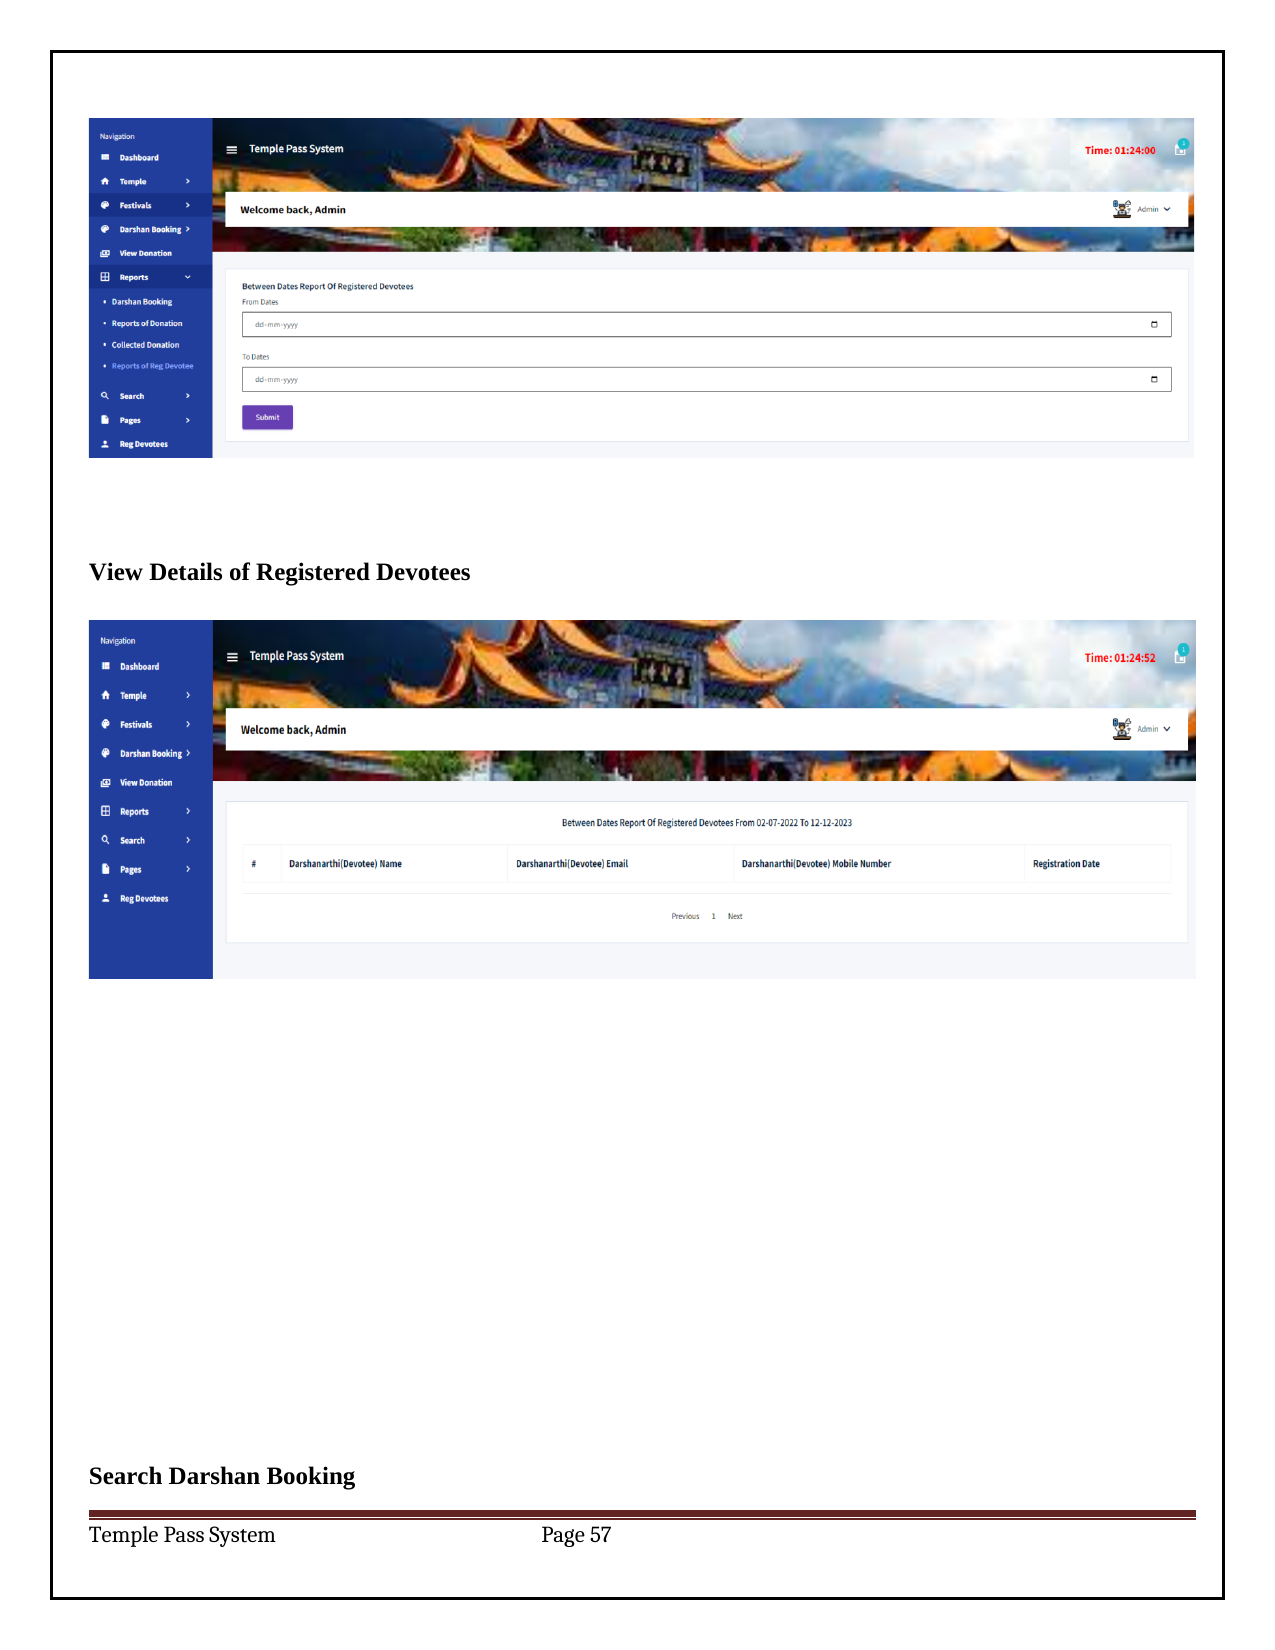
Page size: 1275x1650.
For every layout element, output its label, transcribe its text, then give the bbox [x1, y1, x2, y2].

picture [88, 118, 1195, 458]
text View Details of Registered Devotees [89, 557, 1196, 585]
text Search Darshan Booking [89, 1461, 1196, 1490]
picture [88, 620, 1196, 979]
